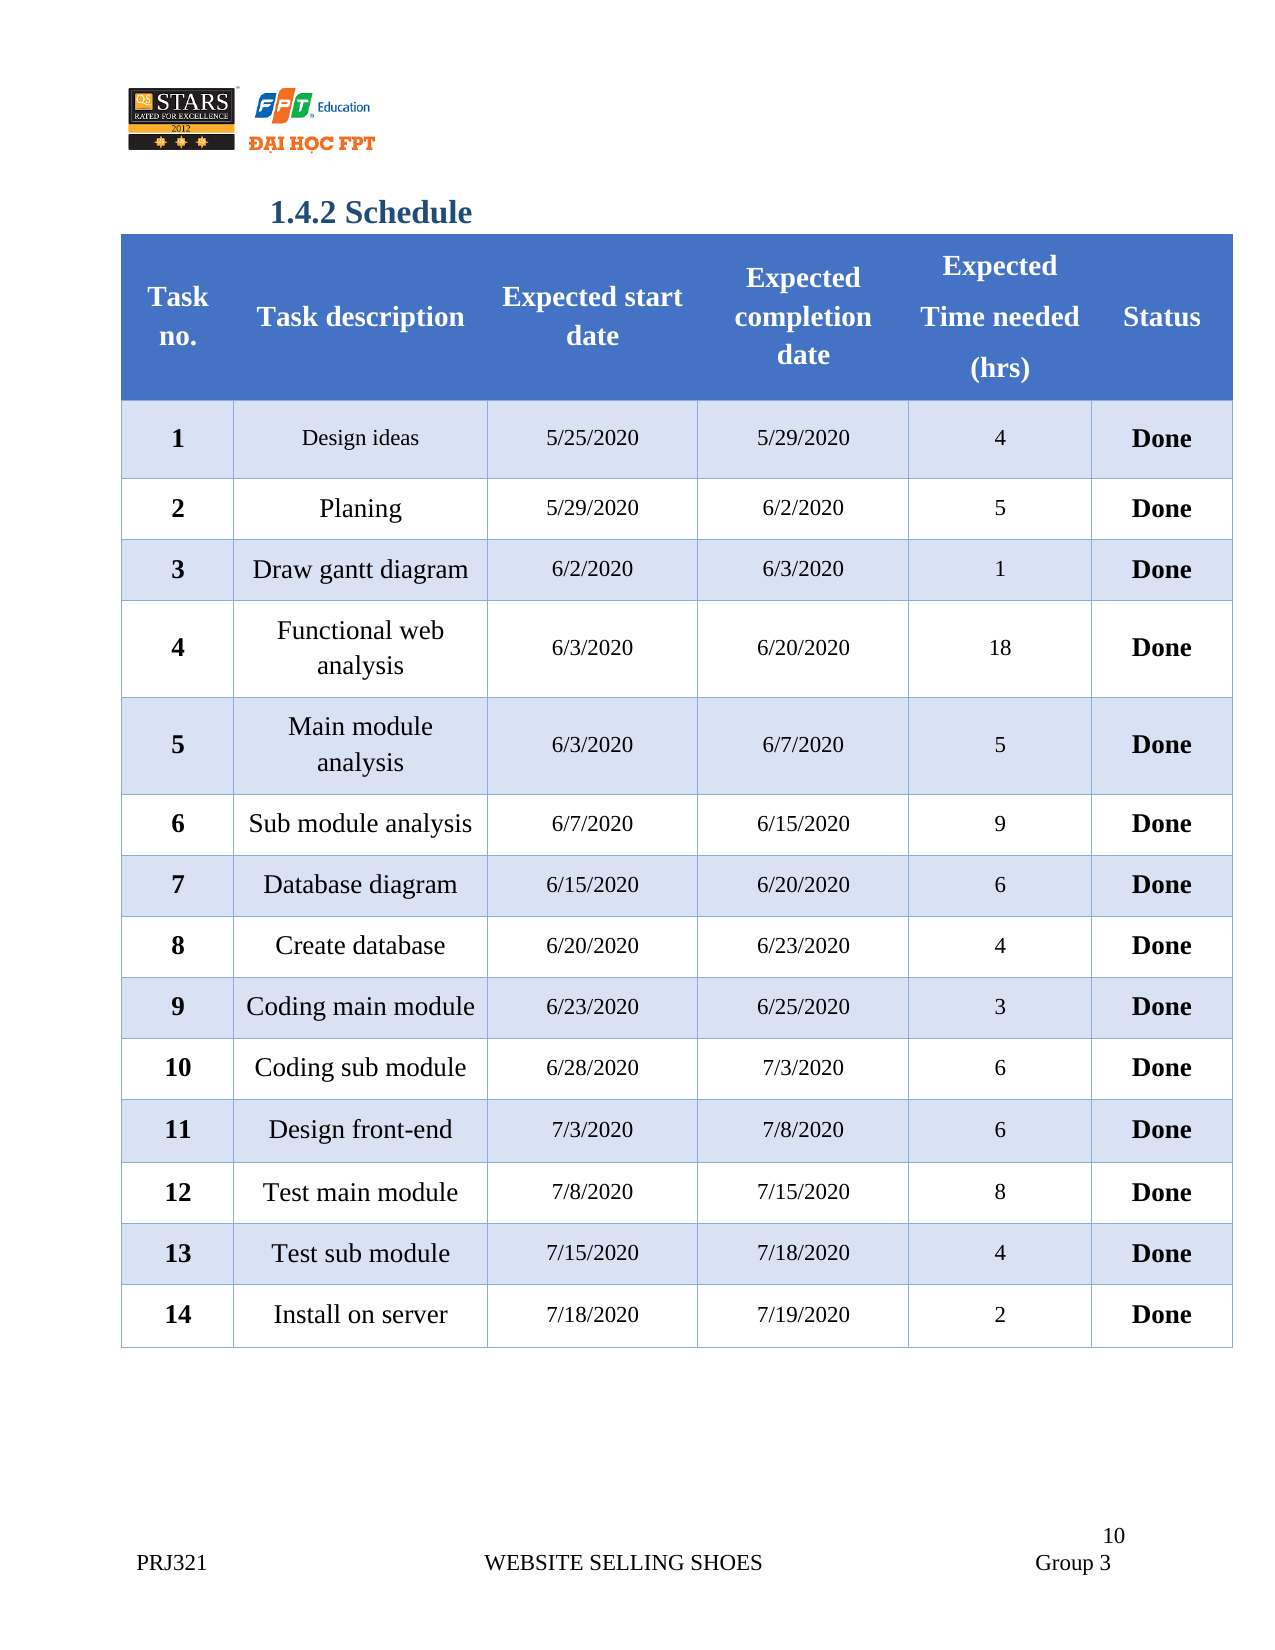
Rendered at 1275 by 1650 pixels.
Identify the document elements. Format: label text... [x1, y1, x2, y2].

table_cell Main module analysis [234, 698, 487, 794]
table_cell Draw gantt diagram [234, 540, 487, 600]
table_cell 5/29/2020 [488, 479, 697, 539]
table_cell 12 [122, 1163, 233, 1223]
table_header Task no. [122, 235, 233, 400]
table_cell Done [1092, 540, 1232, 600]
table_cell 6 [909, 1039, 1091, 1099]
table_cell 5 [909, 479, 1091, 539]
table_cell 7 [122, 856, 233, 916]
table_cell Coding main module [234, 978, 487, 1038]
table_cell 5 [122, 698, 233, 794]
table_cell 8 [122, 917, 233, 977]
table_header Expected completion date [698, 235, 908, 400]
table_cell 1 [909, 540, 1091, 600]
table_cell 6/3/2020 [488, 698, 697, 794]
table_cell 6/15/2020 [698, 795, 908, 855]
table_cell 13 [122, 1224, 233, 1284]
table_cell Done [1092, 1100, 1232, 1162]
table_cell 6/2/2020 [488, 540, 697, 600]
table_cell 5 [909, 698, 1091, 794]
table_cell 7/3/2020 [488, 1100, 697, 1162]
table_cell 7/8/2020 [488, 1163, 697, 1223]
table_cell 18 [909, 601, 1091, 697]
table_cell Create database [234, 917, 487, 977]
subtitle 1.4.2 Schedule [122, 193, 1125, 231]
table_header Expected start date [488, 235, 697, 400]
table_cell 6/20/2020 [698, 856, 908, 916]
table_cell Sub module analysis [234, 795, 487, 855]
table_cell 5/29/2020 [698, 401, 908, 478]
table_cell 2 [122, 479, 233, 539]
table_cell Functional web analysis [234, 601, 487, 697]
table_cell Done [1092, 795, 1232, 855]
table_cell Test sub module [234, 1224, 487, 1284]
table_cell 6 [122, 795, 233, 855]
table_cell 6/2/2020 [698, 479, 908, 539]
table_cell 11 [122, 1100, 233, 1162]
table_cell Done [1092, 917, 1232, 977]
picture [121, 75, 382, 162]
table_cell 7/18/2020 [698, 1224, 908, 1284]
table_cell Design front-end [234, 1100, 487, 1162]
table_cell Coding sub module [234, 1039, 487, 1099]
table_header Task description [234, 235, 487, 400]
table_cell 7/19/2020 [698, 1285, 908, 1347]
table_cell Database diagram [234, 856, 487, 916]
table_cell Done [1092, 479, 1232, 539]
table_cell 6/25/2020 [698, 978, 908, 1038]
table_cell Done [1092, 1039, 1232, 1099]
table_cell 6/20/2020 [488, 917, 697, 977]
table_cell 8 [909, 1163, 1091, 1223]
table_cell Planing [234, 479, 487, 539]
table_cell 14 [122, 1285, 233, 1347]
table_cell 2 [909, 1285, 1091, 1347]
table_cell 5/25/2020 [488, 401, 697, 478]
table_cell 3 [909, 978, 1091, 1038]
table_cell 6/7/2020 [698, 698, 908, 794]
table_cell 7/8/2020 [698, 1100, 908, 1162]
table_cell Done [1092, 978, 1232, 1038]
table_cell 4 [122, 601, 233, 697]
table_cell 7/3/2020 [698, 1039, 908, 1099]
table_cell 7/15/2020 [488, 1224, 697, 1284]
table_cell 6/3/2020 [488, 601, 697, 697]
table_cell 6/15/2020 [488, 856, 697, 916]
table_cell Done [1092, 1285, 1232, 1347]
table_cell Done [1092, 698, 1232, 794]
table_cell 6 [909, 1100, 1091, 1162]
table_cell 9 [122, 978, 233, 1038]
table_cell Done [1092, 856, 1232, 916]
table_cell 6 [909, 856, 1091, 916]
table_cell Test main module [234, 1163, 487, 1223]
table_cell 6/3/2020 [698, 540, 908, 600]
table_cell 4 [909, 401, 1091, 478]
table_cell 7/18/2020 [488, 1285, 697, 1347]
table_cell 6/28/2020 [488, 1039, 697, 1099]
table_header Expected Time needed (hrs) [909, 235, 1091, 400]
table_cell 3 [122, 540, 233, 600]
table_cell 10 [122, 1039, 233, 1099]
table_cell 6/23/2020 [488, 978, 697, 1038]
table_cell Design ideas [234, 401, 487, 478]
table_cell 7/15/2020 [698, 1163, 908, 1223]
table_cell 4 [909, 917, 1091, 977]
table_cell Done [1092, 1224, 1232, 1284]
table_cell 9 [909, 795, 1091, 855]
table_cell Install on server [234, 1285, 487, 1347]
table_cell Done [1092, 1163, 1232, 1223]
table_cell 1 [122, 401, 233, 478]
table_cell 4 [909, 1224, 1091, 1284]
table_cell Done [1092, 601, 1232, 697]
table_header Status [1092, 235, 1232, 400]
table_cell 6/23/2020 [698, 917, 908, 977]
table_cell 6/20/2020 [698, 601, 908, 697]
table_cell Done [1092, 401, 1232, 478]
table_cell 6/7/2020 [488, 795, 697, 855]
